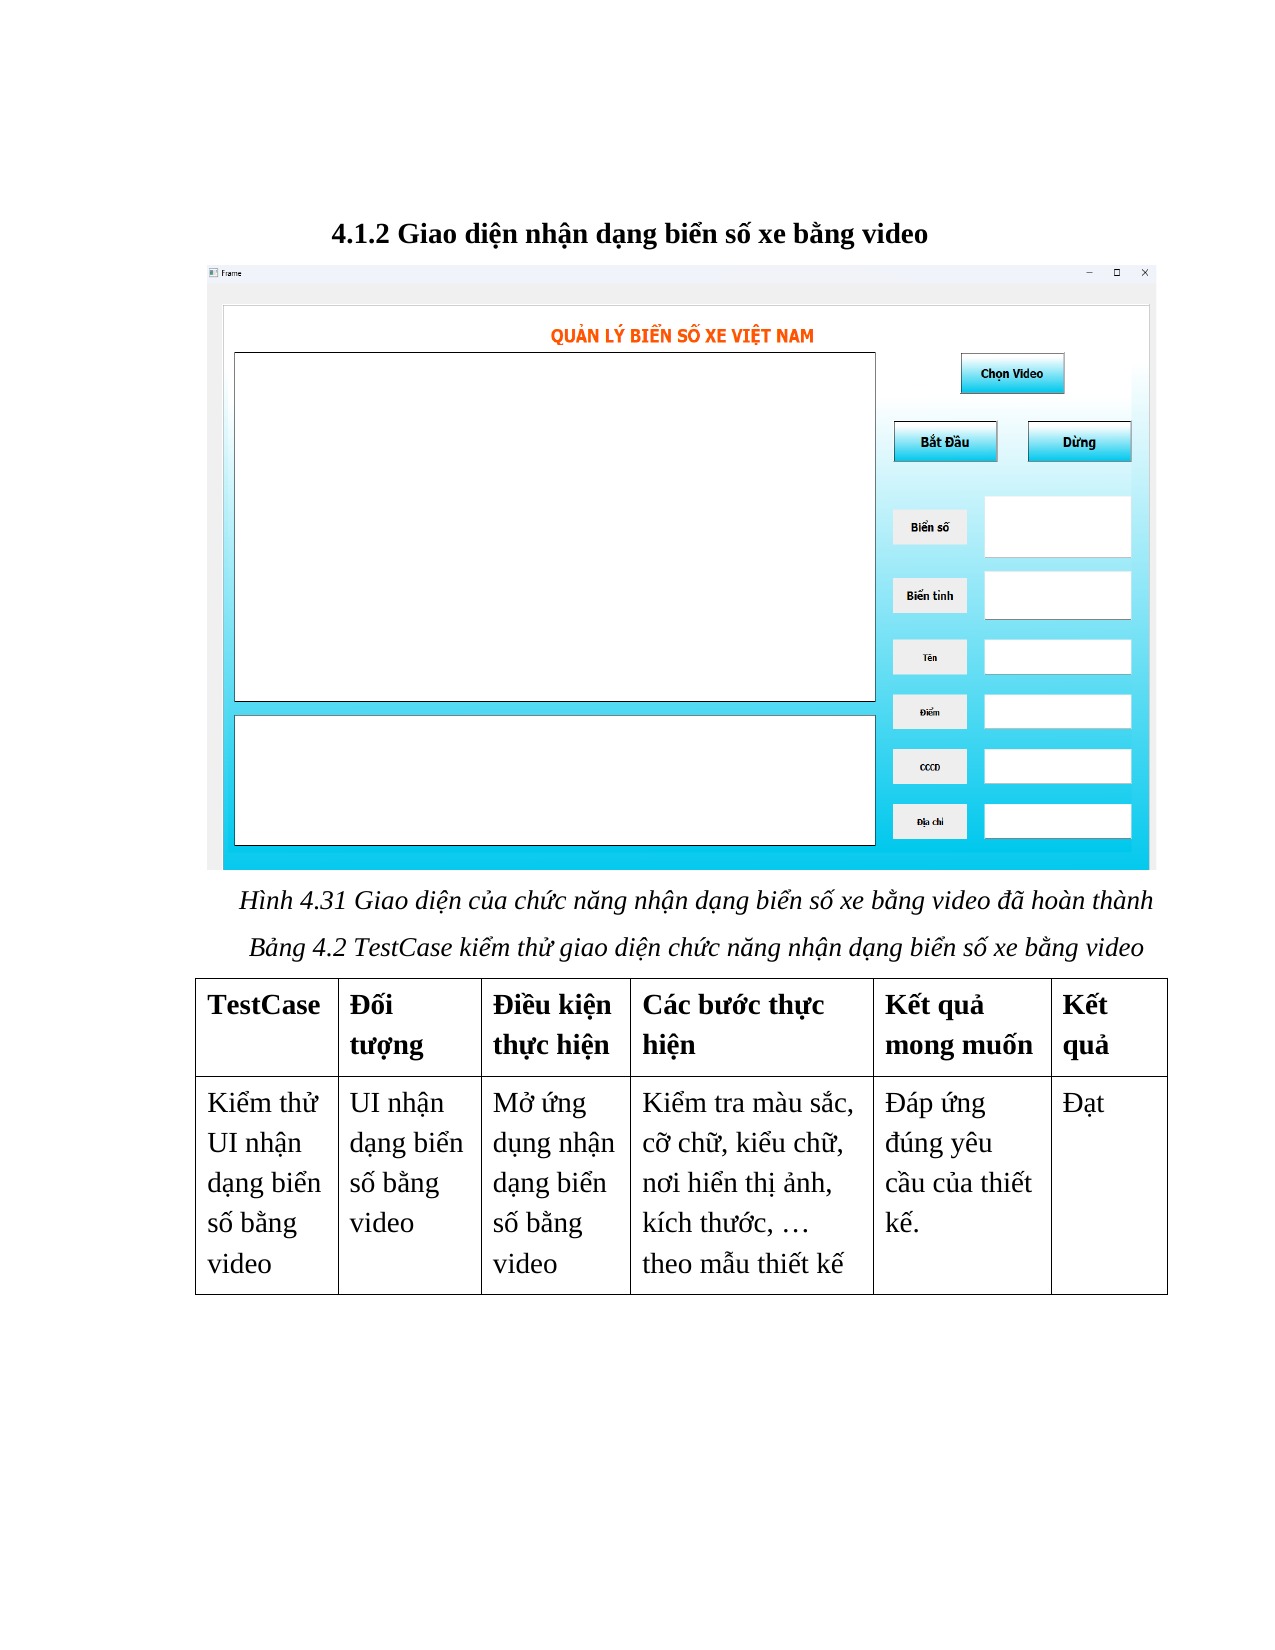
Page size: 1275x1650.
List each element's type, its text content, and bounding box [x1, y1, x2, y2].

table_cell Kiểm thử UI nhận dạng biển số bằng video [196, 1077, 338, 1294]
table_cell Mở ứng dụng nhận dạng biển số bằng video [482, 1077, 630, 1294]
table_cell Đạt [1052, 1077, 1167, 1294]
table_header TestCase [196, 979, 338, 1076]
table_cell Kiểm tra màu sắc, cỡ chữ, kiểu chữ, nơi hiển thị ảnh, kích thước, … theo mẫu thiết kế [631, 1077, 873, 1294]
subtitle Giao diện nhận dạng biển số xe bằng video [282, 216, 1156, 250]
table_header Kết quả mong muốn [874, 979, 1051, 1076]
table_cell UI nhận dạng biển số bằng video [339, 1077, 481, 1294]
table_header Kết quả [1052, 979, 1167, 1076]
table_header Các bước thực hiện [631, 979, 873, 1076]
table_header Điều kiện thực hiện [482, 979, 630, 1076]
table_cell Đáp ứng đúng yêu cầu của thiết kế. [874, 1077, 1051, 1294]
text Bảng 4.2 TestCase kiểm thử giao diện chức năng nhận dạng biển số xe bằng video [207, 931, 1156, 962]
table_header Đối tượng [339, 979, 481, 1076]
picture [207, 265, 1157, 870]
